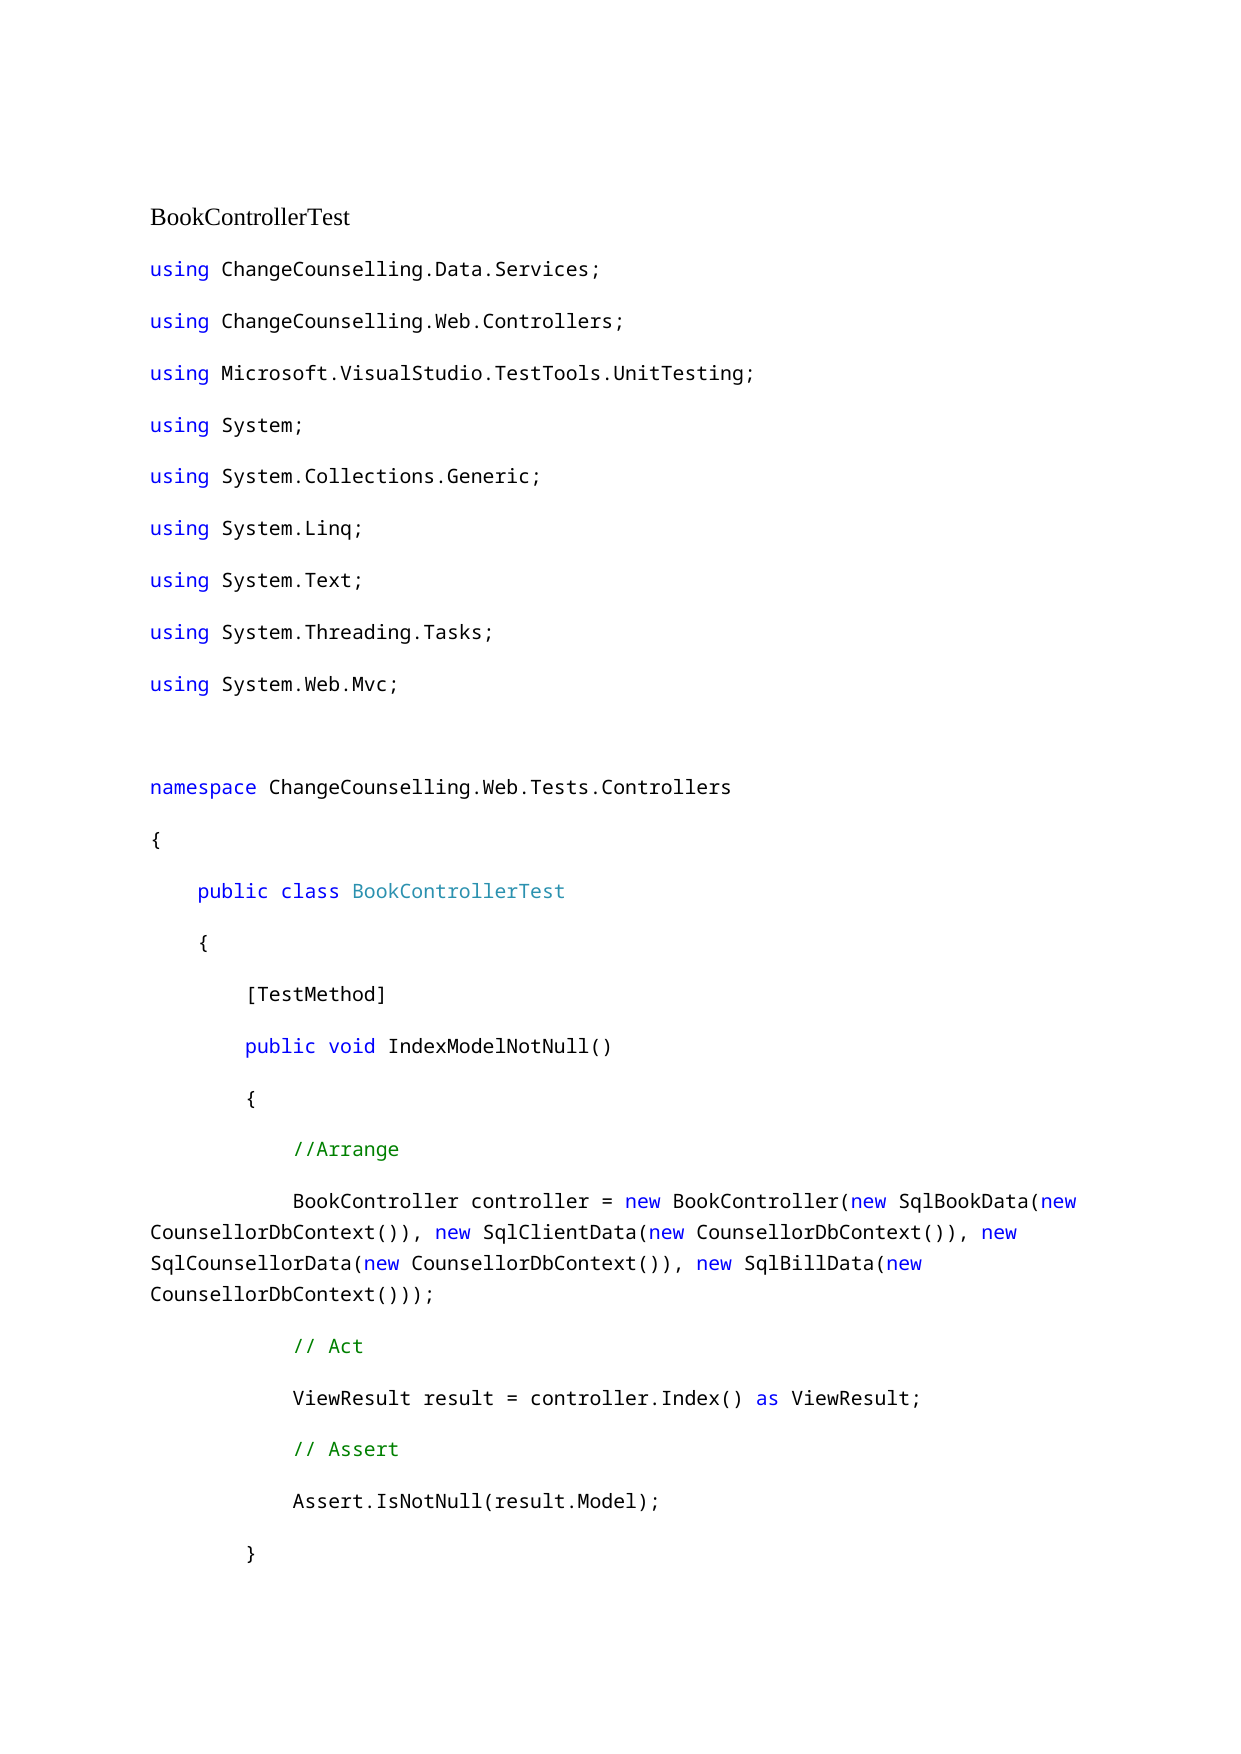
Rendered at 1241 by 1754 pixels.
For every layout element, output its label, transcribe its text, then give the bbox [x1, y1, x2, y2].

text using System; [150, 411, 1090, 438]
text using ChangeCounselling.Web.Controllers; [150, 307, 1090, 334]
text Assert.IsNotNull(result.Model); [150, 1487, 1090, 1514]
text // Assert [150, 1436, 1090, 1463]
text { [150, 825, 1090, 852]
text ViewResult result = controller.Index() as ViewResult; [150, 1384, 1090, 1411]
text using System.Text; [150, 566, 1090, 593]
text BookController controller = new BookController(new SqlBookData(new CounsellorDbContext()), new SqlClientData(new CounsellorDbContext()), new SqlCounsellorData(new CounsellorDbContext()), new SqlBillData(new CounsellorDbContext())); [150, 1187, 1090, 1307]
text { [150, 929, 1090, 956]
text using System.Collections.Generic; [150, 463, 1090, 490]
text using Microsoft.VisualStudio.TestTools.UnitTesting; [150, 359, 1090, 386]
text using ChangeCounselling.Data.Services; [150, 256, 1090, 283]
text BookControllerTest [150, 202, 1090, 231]
text //Arrange [150, 1136, 1090, 1163]
text using System.Threading.Tasks; [150, 618, 1090, 645]
text public class BookControllerTest [150, 877, 1090, 904]
text [TestMethod] [150, 980, 1090, 1007]
text public void IndexModelNotNull() [150, 1032, 1090, 1059]
text namespace ChangeCounselling.Web.Tests.Controllers [150, 773, 1090, 800]
text { [150, 1084, 1090, 1111]
text using System.Linq; [150, 514, 1090, 541]
text } [150, 1539, 1090, 1566]
text using System.Web.Mvc; [150, 670, 1090, 697]
text // Act [150, 1332, 1090, 1359]
